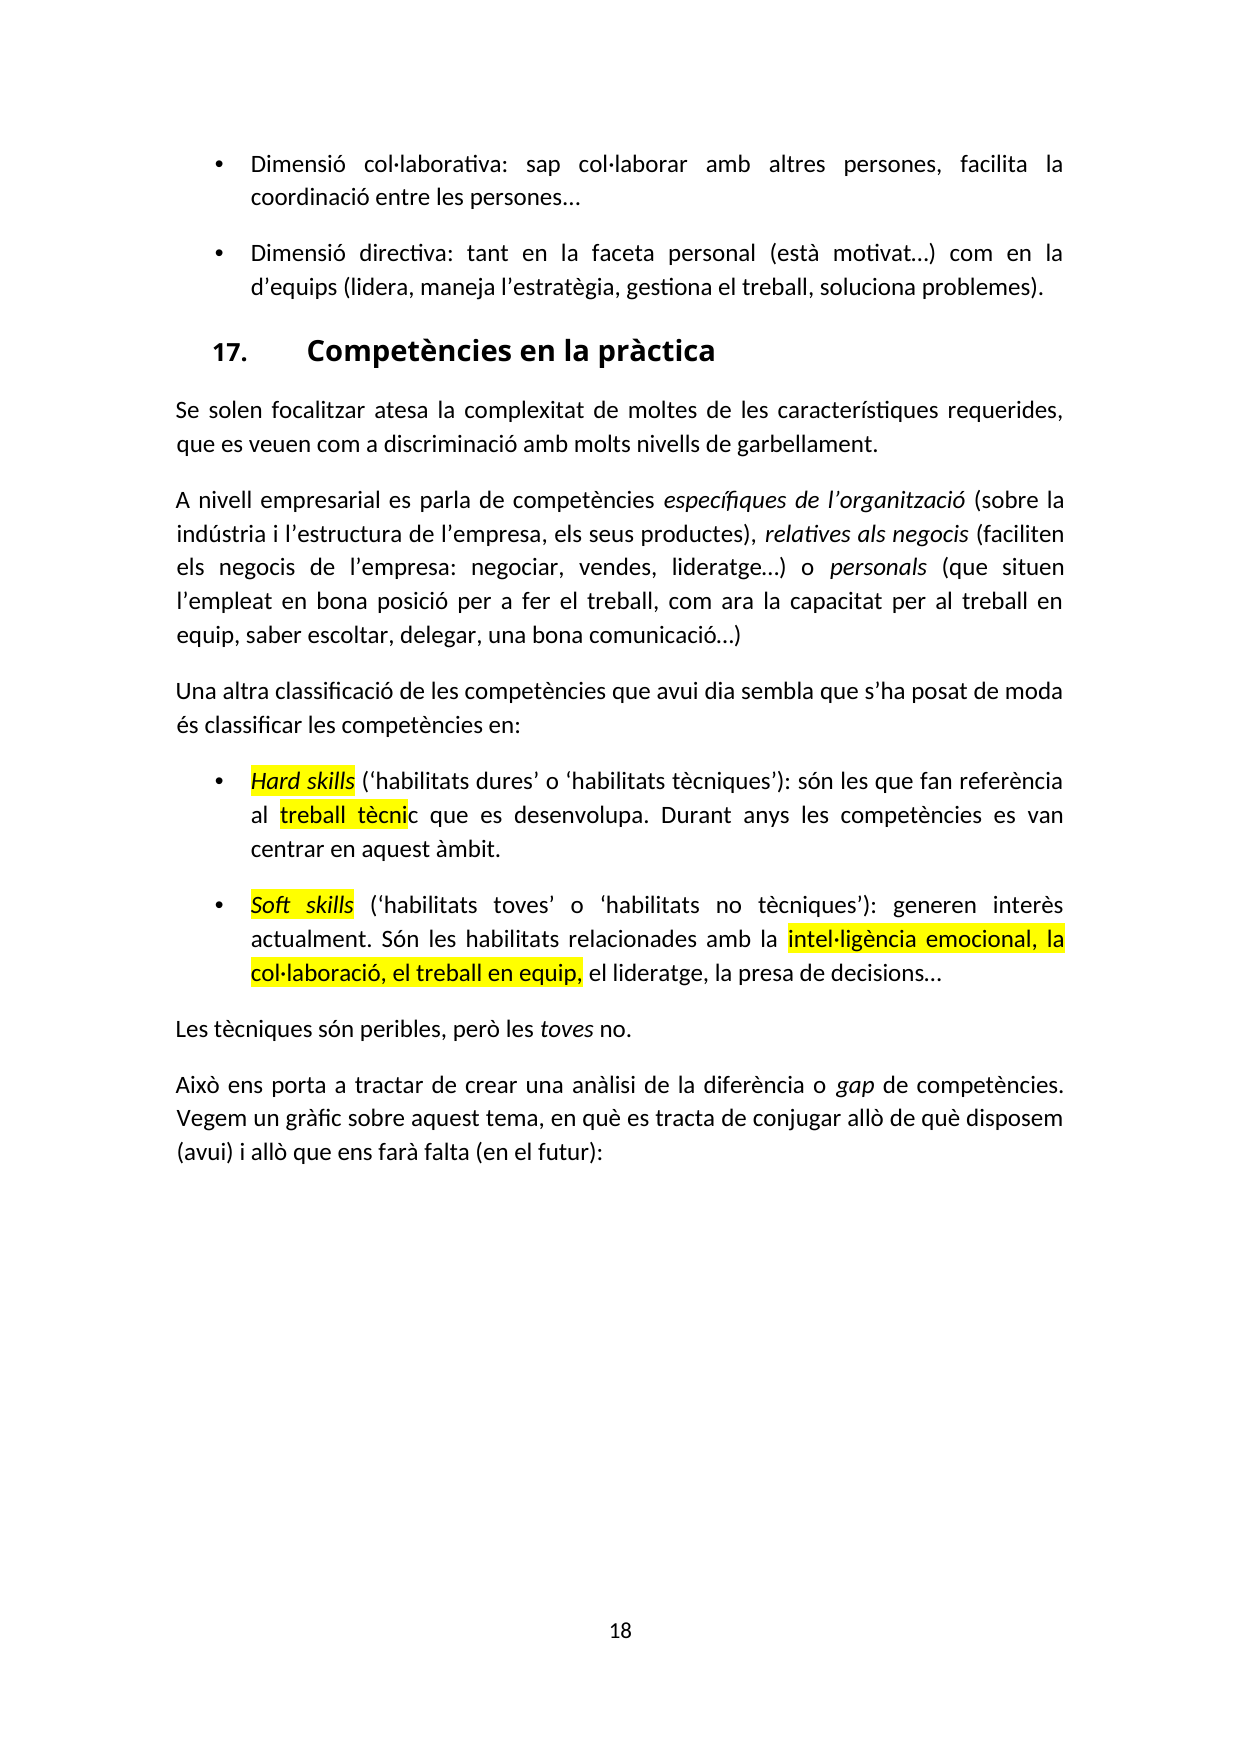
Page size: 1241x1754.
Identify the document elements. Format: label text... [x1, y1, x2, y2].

list Soft skills (‘habilitats toves’ o ‘habilitats no tècniques’): generen interès actualment. Són les habilitats relacionades amb la intel·ligència emocional, la col·laboració, el treball en equip, el lideratge, la presa de decisions… [214, 889, 1065, 987]
list Hard skills (‘habilitats dures’ o ‘habilitats tècniques’): són les que fan referència al treball tècnic que es desenvolupa. Durant anys les competències es van centrar en aquest àmbit. [214, 765, 1065, 863]
text Això ens porta a tractar de crear una anàlisi de la diferència o gap de competències. Vegem un gràfic sobre aquest tema, en què es tracta de conjugar allò de què disposem (avui) i allò que ens farà falta (en el futur): [175, 1069, 1065, 1167]
list Dimensió directiva: tant en la faceta personal (està motivat…) com en la d’equips (lidera, maneja l’estratègia, gestiona el treball, soluciona problemes). [214, 238, 1065, 302]
text A nivell empresarial es parla de competències específiques de l’organització (sobre la indústria i l’estructura de l’empresa, els seus productes), relatives als negocis (faciliten els negocis de l’empresa: negociar, vendes, lideratge…) o personals (que situen l’empleat en bona posició per a fer el treball, com ara la capacitat per al treball en equip, saber escoltar, delegar, una bona comunicació…) [175, 484, 1065, 650]
subtitle 17. Competències en la pràctica [177, 330, 1064, 369]
text Se solen focalitzar atesa la complexitat de moltes de les característiques requerides, que es veuen com a discriminació amb molts nivells de garbellament. [175, 394, 1065, 458]
text Una altra classificació de les competències que avui dia sembla que s’ha posat de moda és classificar les competències en: [175, 675, 1065, 740]
text Les tècniques són peribles, però les toves no. [175, 1013, 1065, 1043]
list Dimensió col·laborativa: sap col·laborar amb altres persones, facilita la coordinació entre les persones... [214, 148, 1065, 212]
